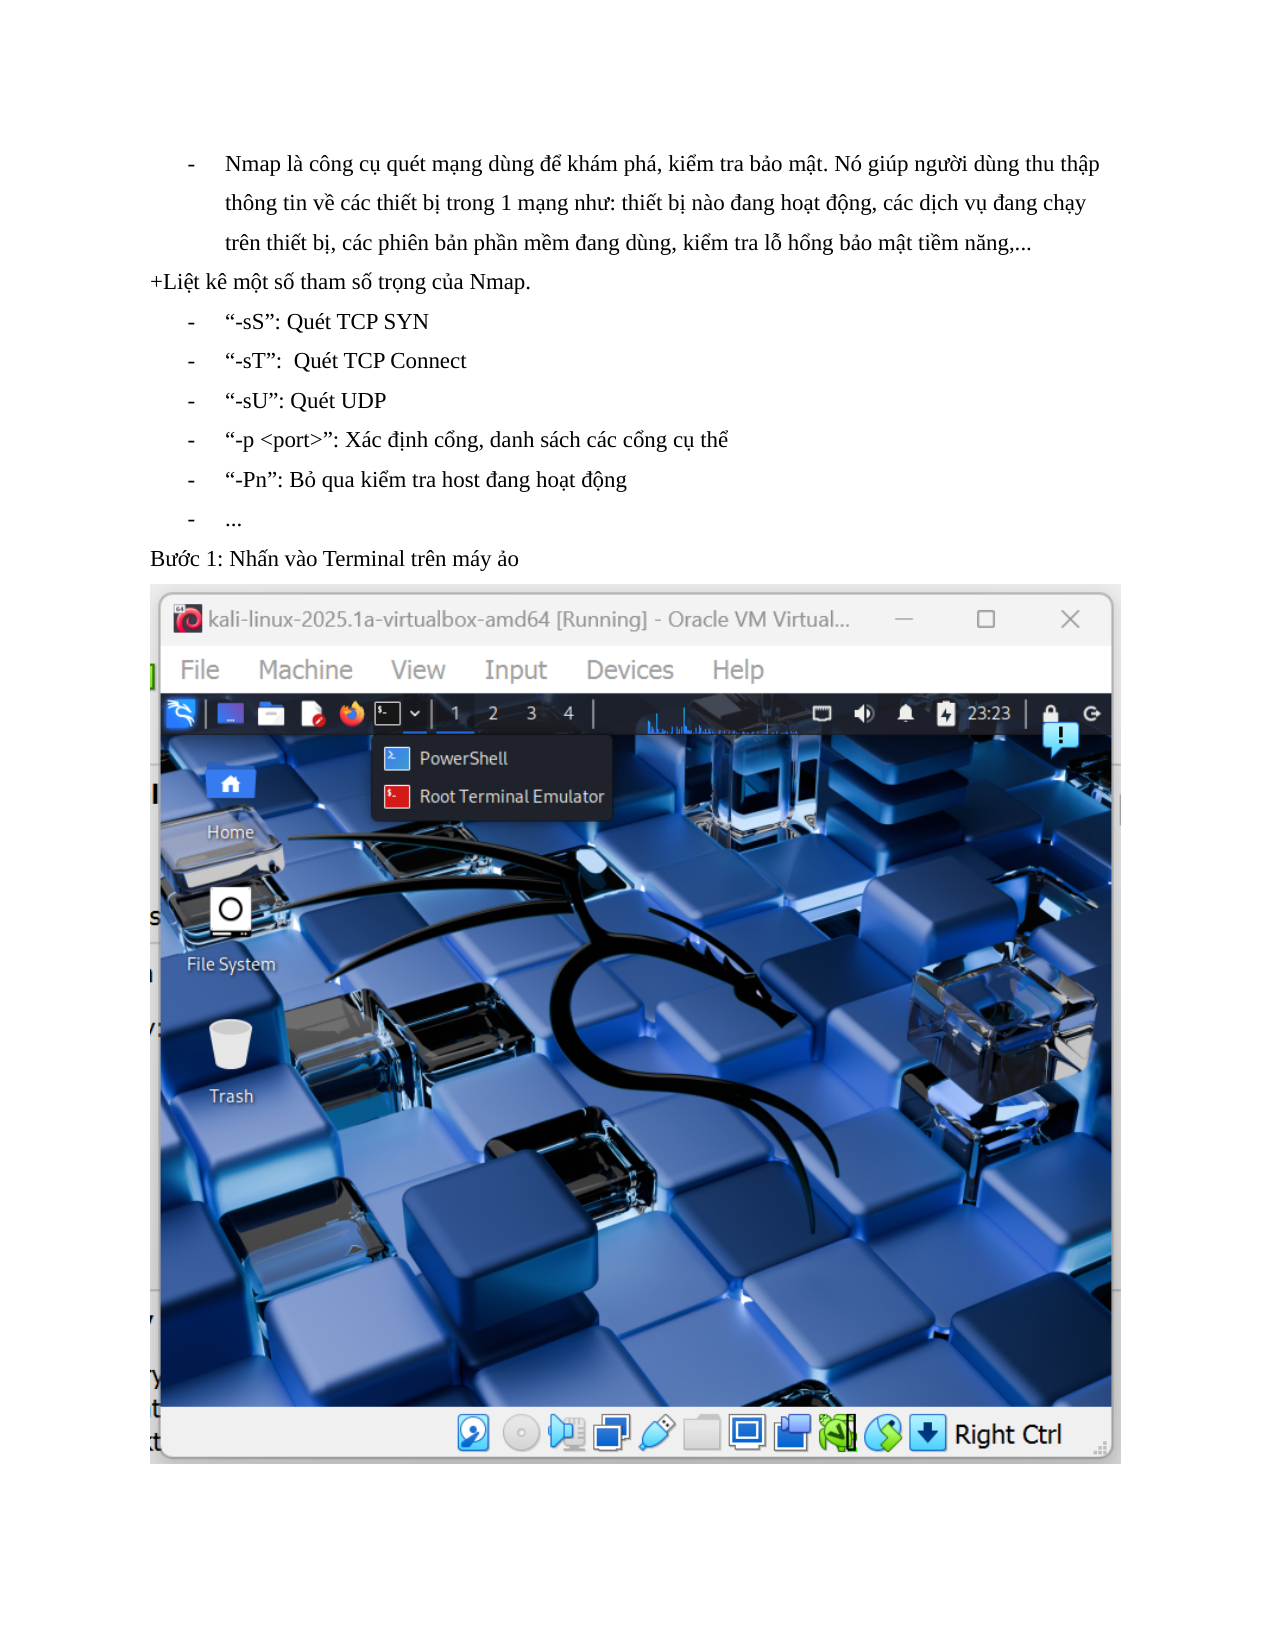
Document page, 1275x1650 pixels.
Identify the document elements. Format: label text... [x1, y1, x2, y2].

picture [150, 584, 1121, 1464]
list “-sT”: Quét TCP Connect [187, 347, 1125, 374]
list “-sU”: Quét UDP [187, 387, 1125, 413]
list “-Pn”: Bỏ qua kiểm tra host đang hoạt động [187, 466, 1125, 492]
text +Liệt kê một số tham số trọng của Nmap. [150, 268, 1125, 295]
list “-p <port>”: Xác định cổng, danh sách các cổng cụ thể [187, 426, 1125, 453]
text Bước 1: Nhấn vào Terminal trên máy ảo [150, 545, 1125, 571]
list “-sS”: Quét TCP SYN [187, 308, 1125, 334]
list Nmap là công cụ quét mạng dùng để khám phá, kiểm tra bảo mật. Nó giúp người dùng thu thập thông tin về các thiết bị trong 1 mạng như: thiết bị nào đang hoạt động, các dịch vụ đang chạy trên thiết bị, các phiên bản phần mềm đang dùng, kiểm tra lỗ hổng bảo mật tiềm năng,... [187, 150, 1125, 255]
list ... [187, 505, 1125, 532]
